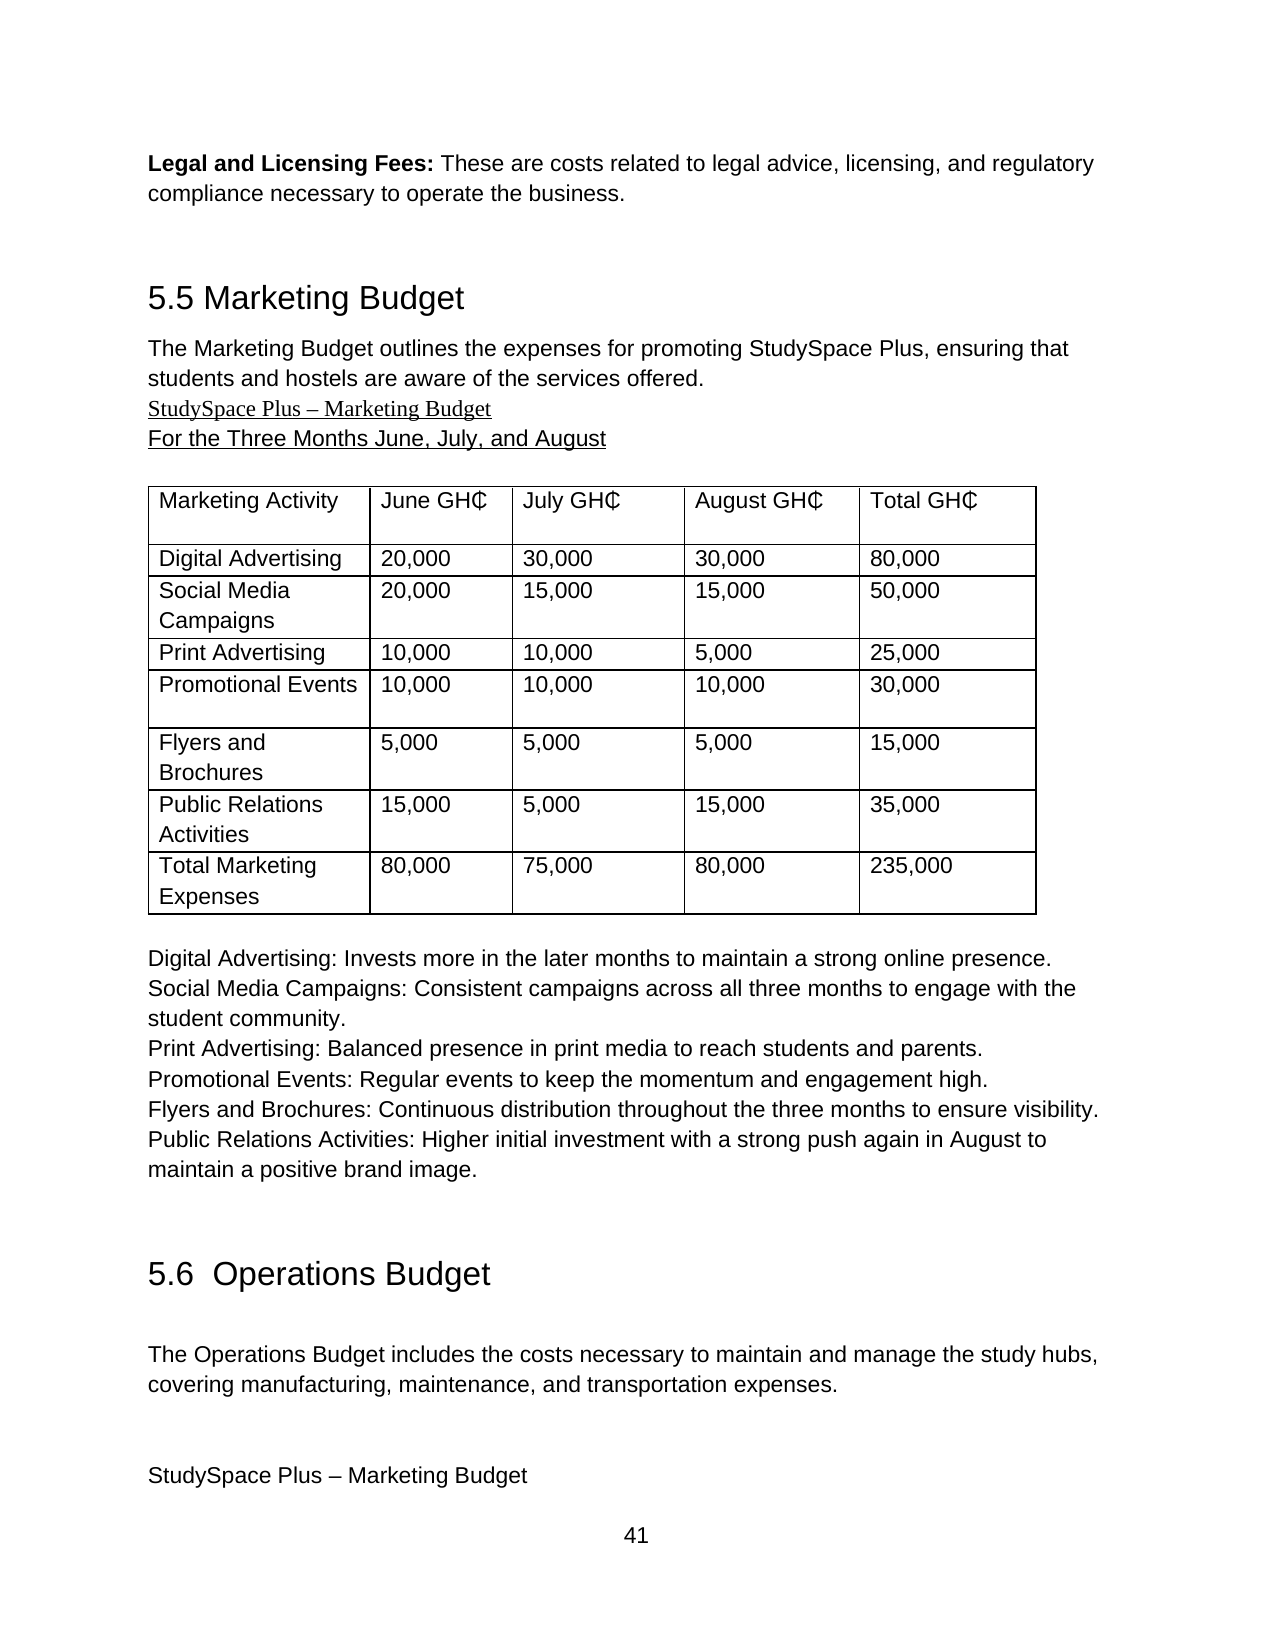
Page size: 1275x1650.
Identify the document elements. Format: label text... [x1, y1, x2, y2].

table_cell 30,000 [685, 545, 859, 575]
table_cell 75,000 [513, 853, 684, 913]
text Public Relations Activities: Higher initial investment with a strong push again in August to maintain a positive brand image. [148, 1126, 1125, 1182]
table_cell 30,000 [513, 545, 684, 575]
table_cell 20,000 [371, 545, 512, 575]
table_header Total GH₵ [860, 487, 1035, 544]
table_cell Digital Advertising [149, 545, 369, 575]
table_cell 30,000 [860, 671, 1035, 727]
table_cell 5,000 [371, 729, 512, 789]
table_header July GH₵ [513, 487, 684, 544]
table_cell Promotional Events [149, 671, 369, 727]
table_cell 5,000 [685, 639, 859, 669]
table_cell Flyers and Brochures [149, 729, 369, 789]
table_cell 15,000 [371, 791, 512, 851]
table_cell 5,000 [513, 729, 684, 789]
table_cell Public Relations Activities [149, 791, 369, 851]
table_header Marketing Activity [149, 487, 370, 544]
table_cell 5,000 [685, 729, 859, 789]
table_cell Print Advertising [149, 639, 369, 669]
text Legal and Licensing Fees: These are costs related to legal advice, licensing, and regulatory compliance necessary to operate the business. [148, 150, 1125, 207]
table_header June GH₵ [371, 487, 512, 544]
text For the Three Months June, July, and August [148, 425, 1125, 452]
table_cell 15,000 [685, 791, 859, 851]
text StudySpace Plus – Marketing Budget [148, 395, 1125, 422]
table_cell 10,000 [685, 671, 859, 727]
table_cell 10,000 [371, 671, 512, 727]
table_cell 10,000 [371, 639, 512, 669]
table_cell 80,000 [685, 853, 859, 913]
table_cell 235,000 [860, 853, 1035, 913]
table_cell Social Media Campaigns [149, 577, 369, 637]
subtitle 5.6 Operations Budget [148, 1254, 1125, 1292]
text The Marketing Budget outlines the expenses for promoting StudySpace Plus, ensuring that students and hostels are aware of the services offered. [148, 335, 1125, 391]
table_cell 15,000 [513, 577, 684, 637]
table_cell 20,000 [371, 577, 512, 637]
text Print Advertising: Balanced presence in print media to reach students and parents. [148, 1035, 1125, 1062]
table_cell 10,000 [513, 639, 684, 669]
table_cell 25,000 [860, 639, 1035, 669]
table_header August GH₵ [685, 487, 859, 544]
table_cell 15,000 [860, 729, 1035, 789]
subtitle 5.5 Marketing Budget [148, 278, 1125, 317]
table_cell 80,000 [371, 853, 512, 913]
table_cell Total Marketing Expenses [149, 853, 369, 913]
text Promotional Events: Regular events to keep the momentum and engagement high. [148, 1066, 1125, 1092]
table_cell 10,000 [513, 671, 684, 727]
table_cell 50,000 [860, 577, 1035, 637]
text StudySpace Plus – Marketing Budget [148, 1462, 1125, 1488]
table_cell 5,000 [513, 791, 684, 851]
text The Operations Budget includes the costs necessary to maintain and manage the study hubs, covering manufacturing, maintenance, and transportation expenses. [148, 1341, 1125, 1428]
text Digital Advertising: Invests more in the later months to maintain a strong online presence. [148, 945, 1125, 971]
table_cell 15,000 [685, 577, 859, 637]
table_cell 35,000 [860, 791, 1035, 851]
table_cell 80,000 [860, 545, 1035, 575]
text Flyers and Brochures: Continuous distribution throughout the three months to ensure visibility. [148, 1096, 1125, 1122]
text Social Media Campaigns: Consistent campaigns across all three months to engage with the student community. [148, 975, 1125, 1031]
